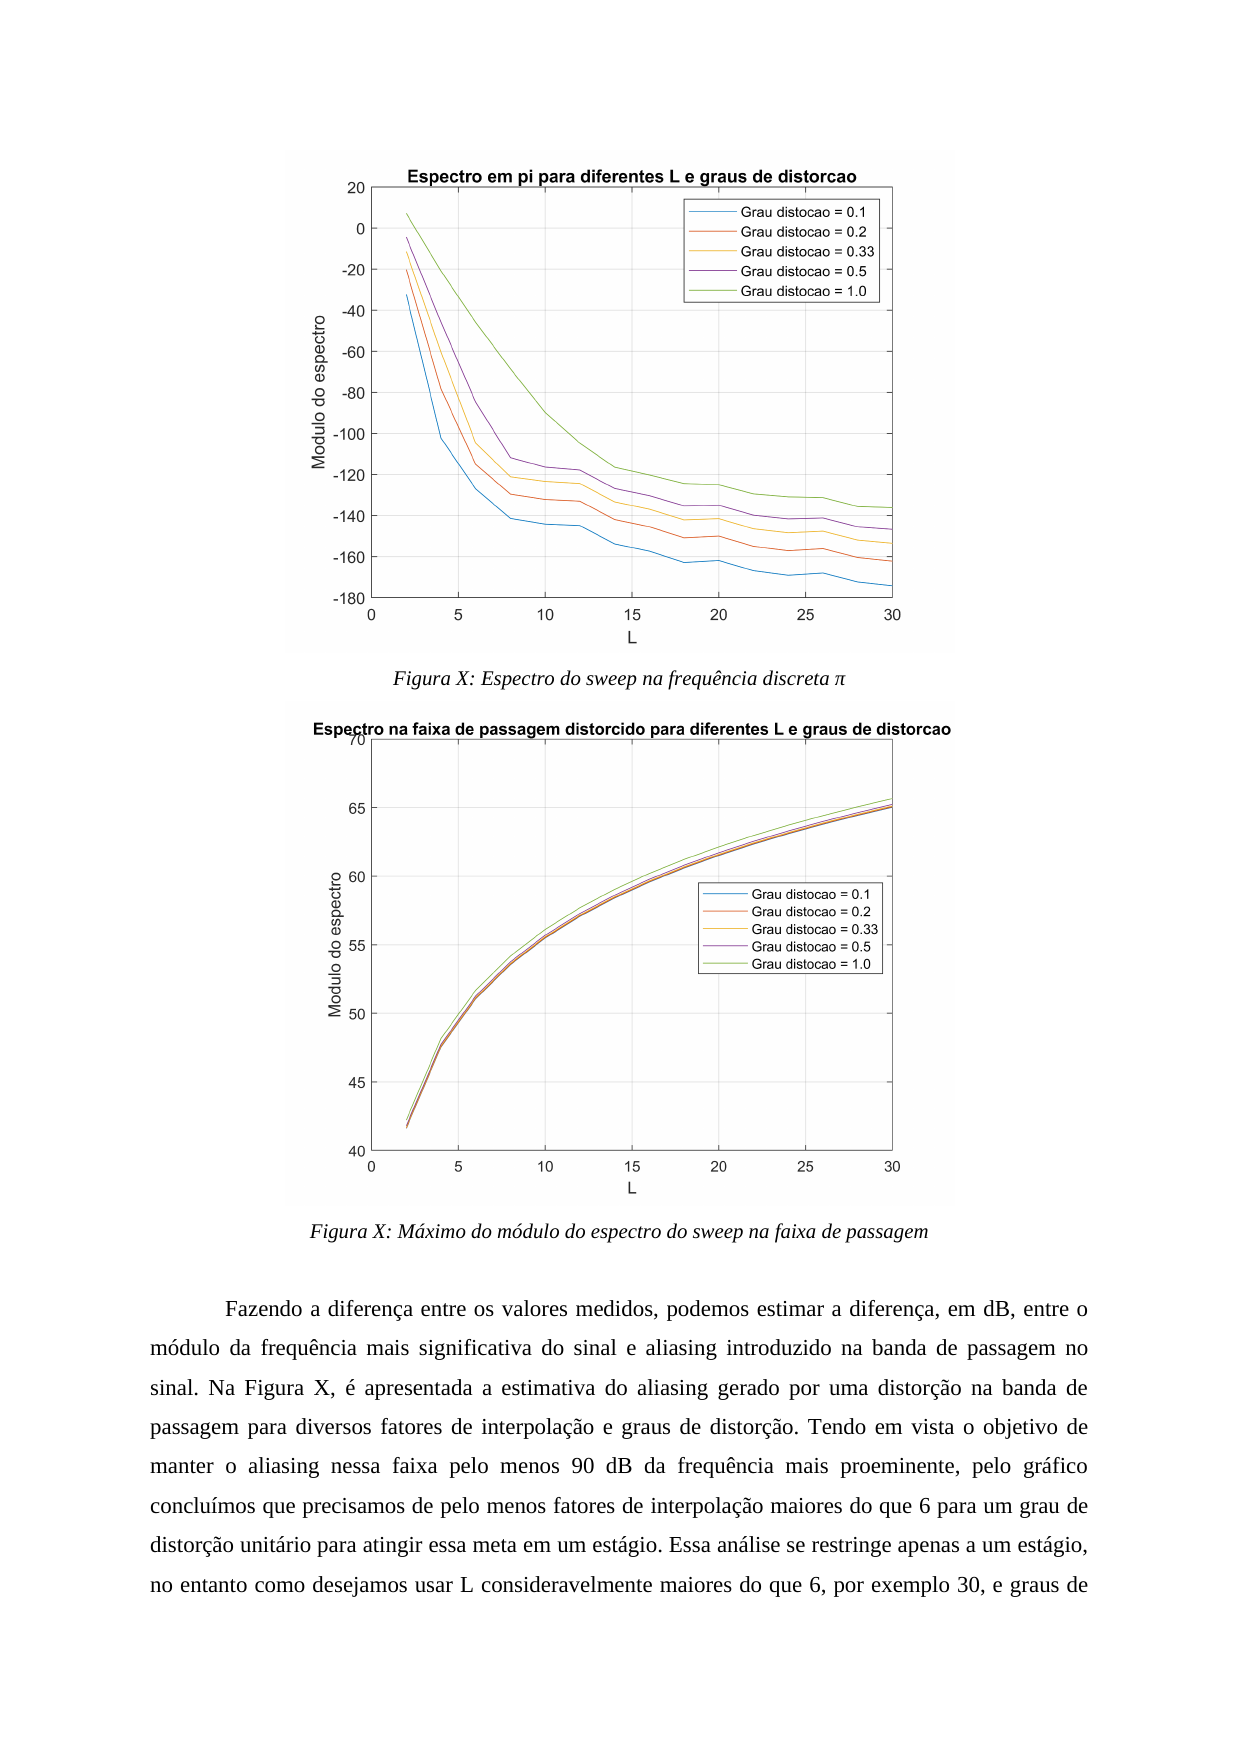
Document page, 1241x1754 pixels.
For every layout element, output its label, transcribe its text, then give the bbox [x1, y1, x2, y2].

picture [285, 701, 956, 1206]
text Figura X: Máximo do módulo do espectro do sweep na faixa de passagem [150, 1219, 1090, 1243]
picture [285, 150, 956, 653]
text Figura X: Espectro do sweep na frequência discreta π [150, 665, 1090, 689]
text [150, 1294, 1090, 1597]
